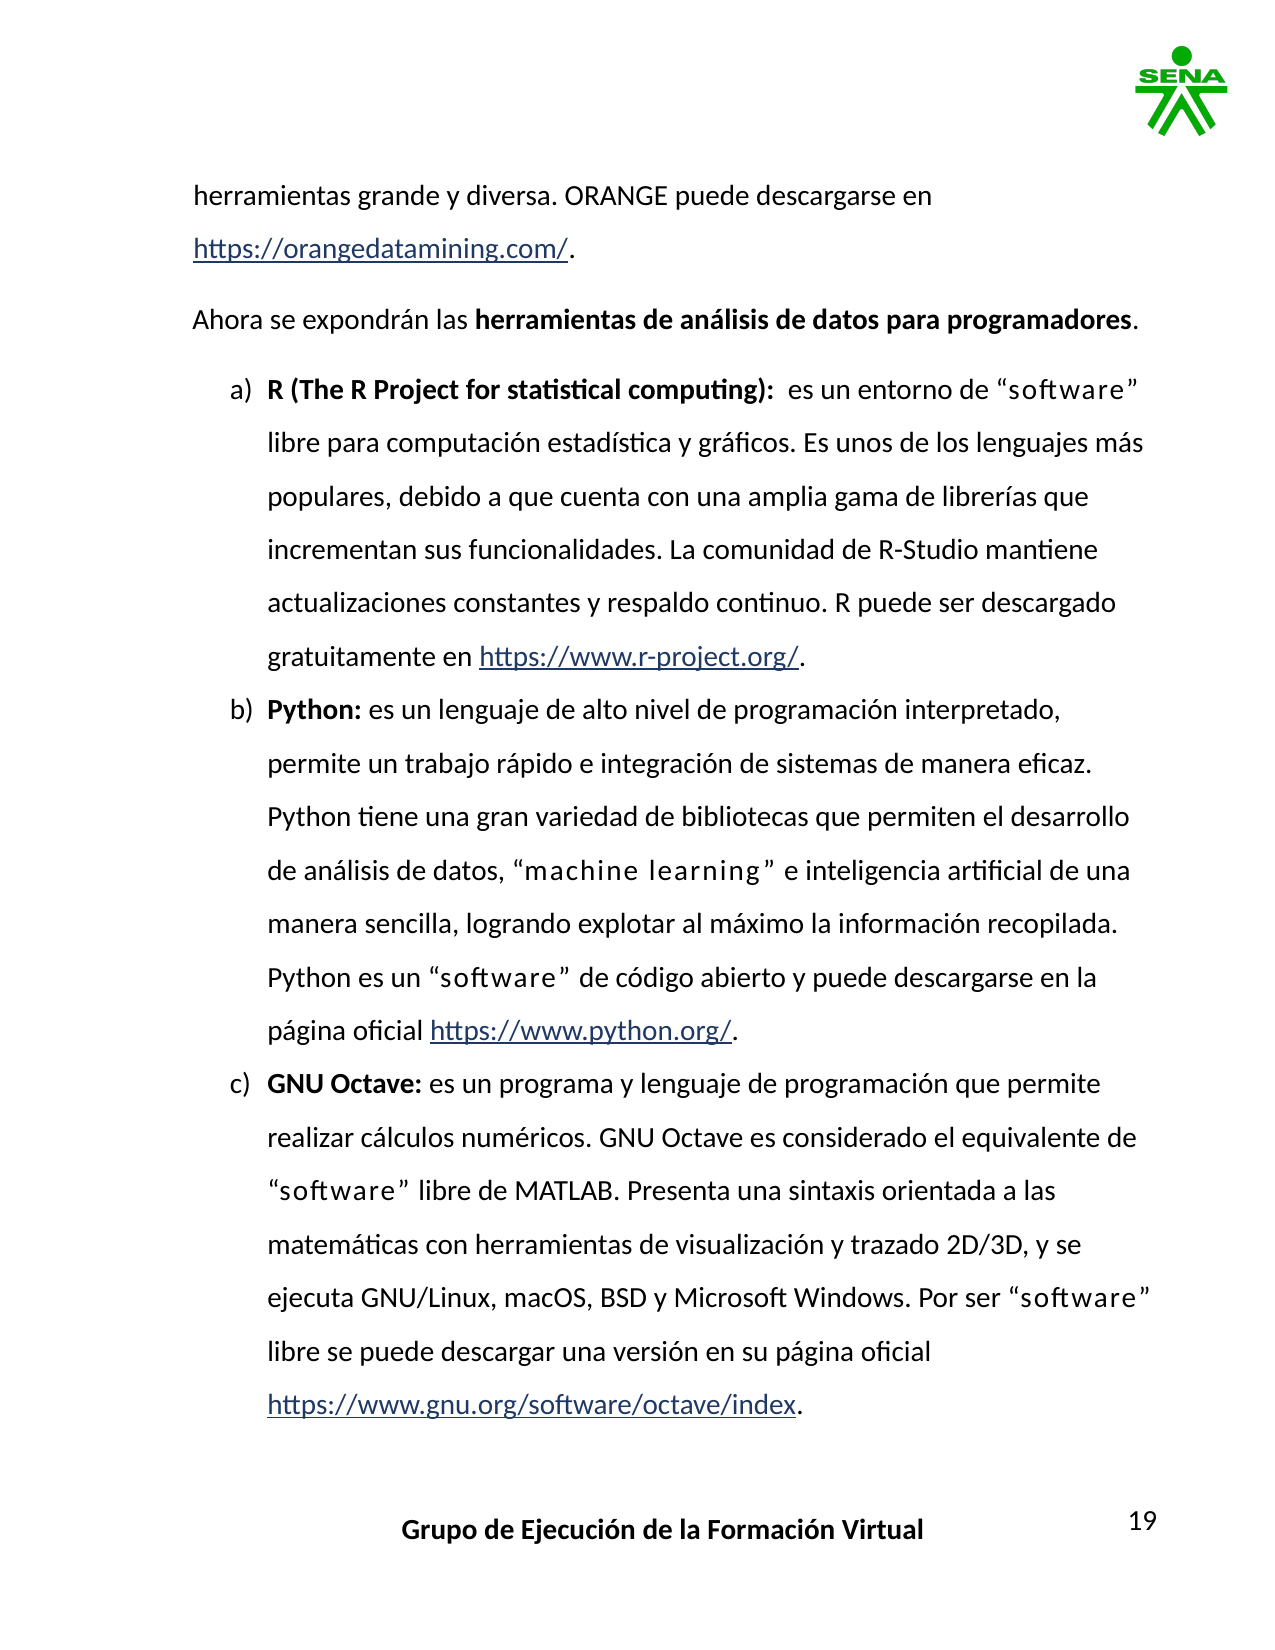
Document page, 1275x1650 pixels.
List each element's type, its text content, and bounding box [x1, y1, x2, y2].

list R (The R Project for statistical computing): es un entorno de “software” libre para computación estadística y gráficos. Es unos de los lenguajes más populares, debido a que cuenta con una amplia gama de librerías que incrementan sus funcionalidades. La comunidad de R-Studio mantiene actualizaciones constantes y respaldo continuo. R puede ser descargado gratuitamente en https://www.r-project.org/. [229, 371, 1157, 674]
text Ahora se expondrán las herramientas de análisis de datos para programadores. [118, 301, 1157, 336]
picture [1135, 46, 1228, 136]
list Python: es un lenguaje de alto nivel de programación interpretado, permite un trabajo rápido e integración de sistemas de manera eficaz. Python tiene una gran variedad de bibliotecas que permiten el desarrollo de análisis de datos, “machine learning” e inteligencia artificial de una manera sencilla, logrando explotar al máximo la información recopilada. Python es un “software” de código abierto y puede descargarse en la página oficial https://www.python.org/. [229, 691, 1157, 1048]
list GNU Octave: es un programa y lenguaje de programación que permite realizar cálculos numéricos. GNU Octave es considerado el equivalente de “software” libre de MATLAB. Presenta una sintaxis orientada a las matemáticas con herramientas de visualización y trazado 2D/3D, y se ejecuta GNU/Linux, macOS, BSD y Microsoft Windows. Por ser “software” libre se puede descargar una versión en su página oficial https://www.gnu.org/software/octave/index. [229, 1066, 1157, 1422]
